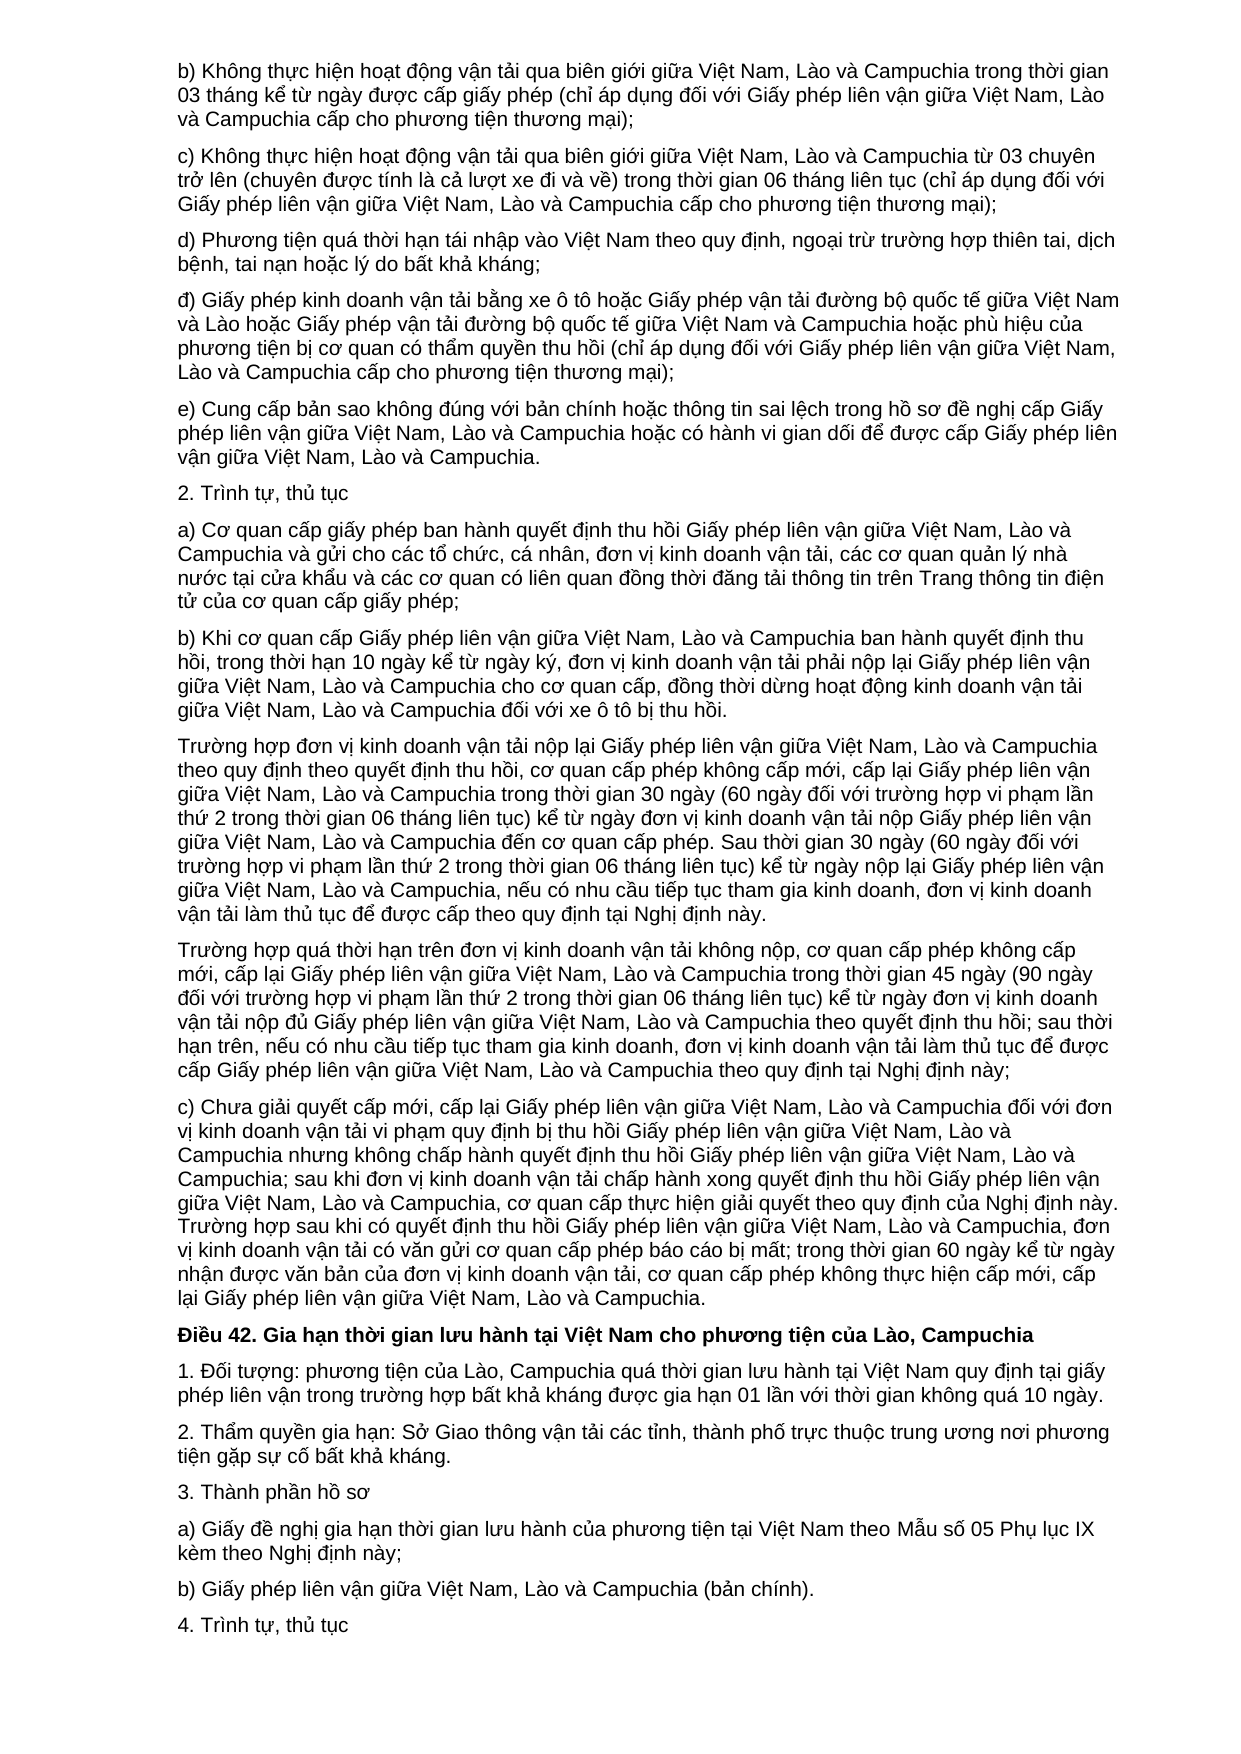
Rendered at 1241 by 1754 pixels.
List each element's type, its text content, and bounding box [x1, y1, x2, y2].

text 1. Đối tượng: phương tiện của Lào, Campuchia quá thời gian lưu hành tại Việt Nam quy định tại giấy phép liên vận trong trường hợp bất khả kháng được gia hạn 01 lần với thời gian không quá 10 ngày. [177, 1359, 1122, 1407]
text a) Cơ quan cấp giấy phép ban hành quyết định thu hồi Giấy phép liên vận giữa Việt Nam, Lào và Campuchia và gửi cho các tổ chức, cá nhân, đơn vị kinh doanh vận tải, các cơ quan quản lý nhà nước tại cửa khẩu và các cơ quan có liên quan đồng thời đăng tải thông tin trên Trang thông tin điện tử của cơ quan cấp giấy phép; [177, 517, 1122, 613]
text c) Không thực hiện hoạt động vận tải qua biên giới giữa Việt Nam, Lào và Campuchia từ 03 chuyên trở lên (chuyên được tính là cả lượt xe đi và về) trong thời gian 06 tháng liên tục (chỉ áp dụng đối với Giấy phép liên vận giữa Việt Nam, Lào và Campuchia cấp cho phương tiện thương mại); [177, 143, 1122, 215]
text 2. Thẩm quyền gia hạn: Sở Giao thông vận tải các tỉnh, thành phố trực thuộc trung ương nơi phương tiện gặp sự cố bất khả kháng. [177, 1419, 1122, 1467]
text b) Không thực hiện hoạt động vận tải qua biên giới giữa Việt Nam, Lào và Campuchia trong thời gian 03 tháng kể từ ngày được cấp giấy phép (chỉ áp dụng đối với Giấy phép liên vận giữa Việt Nam, Lào và Campuchia cấp cho phương tiện thương mại); [177, 59, 1122, 131]
text b) Khi cơ quan cấp Giấy phép liên vận giữa Việt Nam, Lào và Campuchia ban hành quyết định thu hồi, trong thời hạn 10 ngày kể từ ngày ký, đơn vị kinh doanh vận tải phải nộp lại Giấy phép liên vận giữa Việt Nam, Lào và Campuchia cho cơ quan cấp, đồng thời dừng hoạt động kinh doanh vận tải giữa Việt Nam, Lào và Campuchia đối với xe ô tô bị thu hồi. [177, 626, 1122, 722]
text 4. Trình tự, thủ tục [177, 1613, 1122, 1637]
text c) Chưa giải quyết cấp mới, cấp lại Giấy phép liên vận giữa Việt Nam, Lào và Campuchia đối với đơn vị kinh doanh vận tải vi phạm quy định bị thu hồi Giấy phép liên vận giữa Việt Nam, Lào và Campuchia nhưng không chấp hành quyết định thu hồi Giấy phép liên vận giữa Việt Nam, Lào và Campuchia; sau khi đơn vị kinh doanh vận tải chấp hành xong quyết định thu hồi Giấy phép liên vận giữa Việt Nam, Lào và Campuchia, cơ quan cấp thực hiện giải quyết theo quy định của Nghị định này. Trường hợp sau khi có quyết định thu hồi Giấy phép liên vận giữa Việt Nam, Lào và Campuchia, đơn vị kinh doanh vận tải có văn gửi cơ quan cấp phép báo cáo bị mất; trong thời gian 60 ngày kể từ ngày nhận được văn bản của đơn vị kinh doanh vận tải, cơ quan cấp phép không thực hiện cấp mới, cấp lại Giấy phép liên vận giữa Việt Nam, Lào và Campuchia. [177, 1094, 1122, 1310]
text Trường hợp quá thời hạn trên đơn vị kinh doanh vận tải không nộp, cơ quan cấp phép không cấp mới, cấp lại Giấy phép liên vận giữa Việt Nam, Lào và Campuchia trong thời gian 45 ngày (90 ngày đối với trường hợp vi phạm lần thứ 2 trong thời gian 06 tháng liên tục) kể từ ngày đơn vị kinh doanh vận tải nộp đủ Giấy phép liên vận giữa Việt Nam, Lào và Campuchia theo quyết định thu hồi; sau thời hạn trên, nếu có nhu cầu tiếp tục tham gia kinh doanh, đơn vị kinh doanh vận tải làm thủ tục để được cấp Giấy phép liên vận giữa Việt Nam, Lào và Campuchia theo quy định tại Nghị định này; [177, 938, 1122, 1082]
text a) Giấy đề nghị gia hạn thời gian lưu hành của phương tiện tại Việt Nam theo Mẫu số 05 Phụ lục IX kèm theo Nghị định này; [177, 1516, 1122, 1564]
text d) Phương tiện quá thời hạn tái nhập vào Việt Nam theo quy định, ngoại trừ trường hợp thiên tai, dịch bệnh, tai nạn hoặc lý do bất khả kháng; [177, 228, 1122, 276]
text b) Giấy phép liên vận giữa Việt Nam, Lào và Campuchia (bản chính). [177, 1577, 1122, 1601]
text đ) Giấy phép kinh doanh vận tải bằng xe ô tô hoặc Giấy phép vận tải đường bộ quốc tế giữa Việt Nam và Lào hoặc Giấy phép vận tải đường bộ quốc tế giữa Việt Nam và Campuchia hoặc phù hiệu của phương tiện bị cơ quan có thẩm quyền thu hồi (chỉ áp dụng đối với Giấy phép liên vận giữa Việt Nam, Lào và Campuchia cấp cho phương tiện thương mại); [177, 288, 1122, 384]
text e) Cung cấp bản sao không đúng với bản chính hoặc thông tin sai lệch trong hồ sơ đề nghị cấp Giấy phép liên vận giữa Việt Nam, Lào và Campuchia hoặc có hành vi gian dối để được cấp Giấy phép liên vận giữa Việt Nam, Lào và Campuchia. [177, 397, 1122, 468]
text 2. Trình tự, thủ tục [177, 481, 1122, 505]
text Điều 42. Gia hạn thời gian lưu hành tại Việt Nam cho phương tiện của Lào, Campuchia [177, 1323, 1122, 1347]
text 3. Thành phần hồ sơ [177, 1480, 1122, 1504]
text Trường hợp đơn vị kinh doanh vận tải nộp lại Giấy phép liên vận giữa Việt Nam, Lào và Campuchia theo quy định theo quyết định thu hồi, cơ quan cấp phép không cấp mới, cấp lại Giấy phép liên vận giữa Việt Nam, Lào và Campuchia trong thời gian 30 ngày (60 ngày đối với trường hợp vi phạm lần thứ 2 trong thời gian 06 tháng liên tục) kể từ ngày đơn vị kinh doanh vận tải nộp Giấy phép liên vận giữa Việt Nam, Lào và Campuchia đến cơ quan cấp phép. Sau thời gian 30 ngày (60 ngày đối với trường hợp vi phạm lần thứ 2 trong thời gian 06 tháng liên tục) kể từ ngày nộp lại Giấy phép liên vận giữa Việt Nam, Lào và Campuchia, nếu có nhu cầu tiếp tục tham gia kinh doanh, đơn vị kinh doanh vận tải làm thủ tục để được cấp theo quy định tại Nghị định này. [177, 734, 1122, 926]
